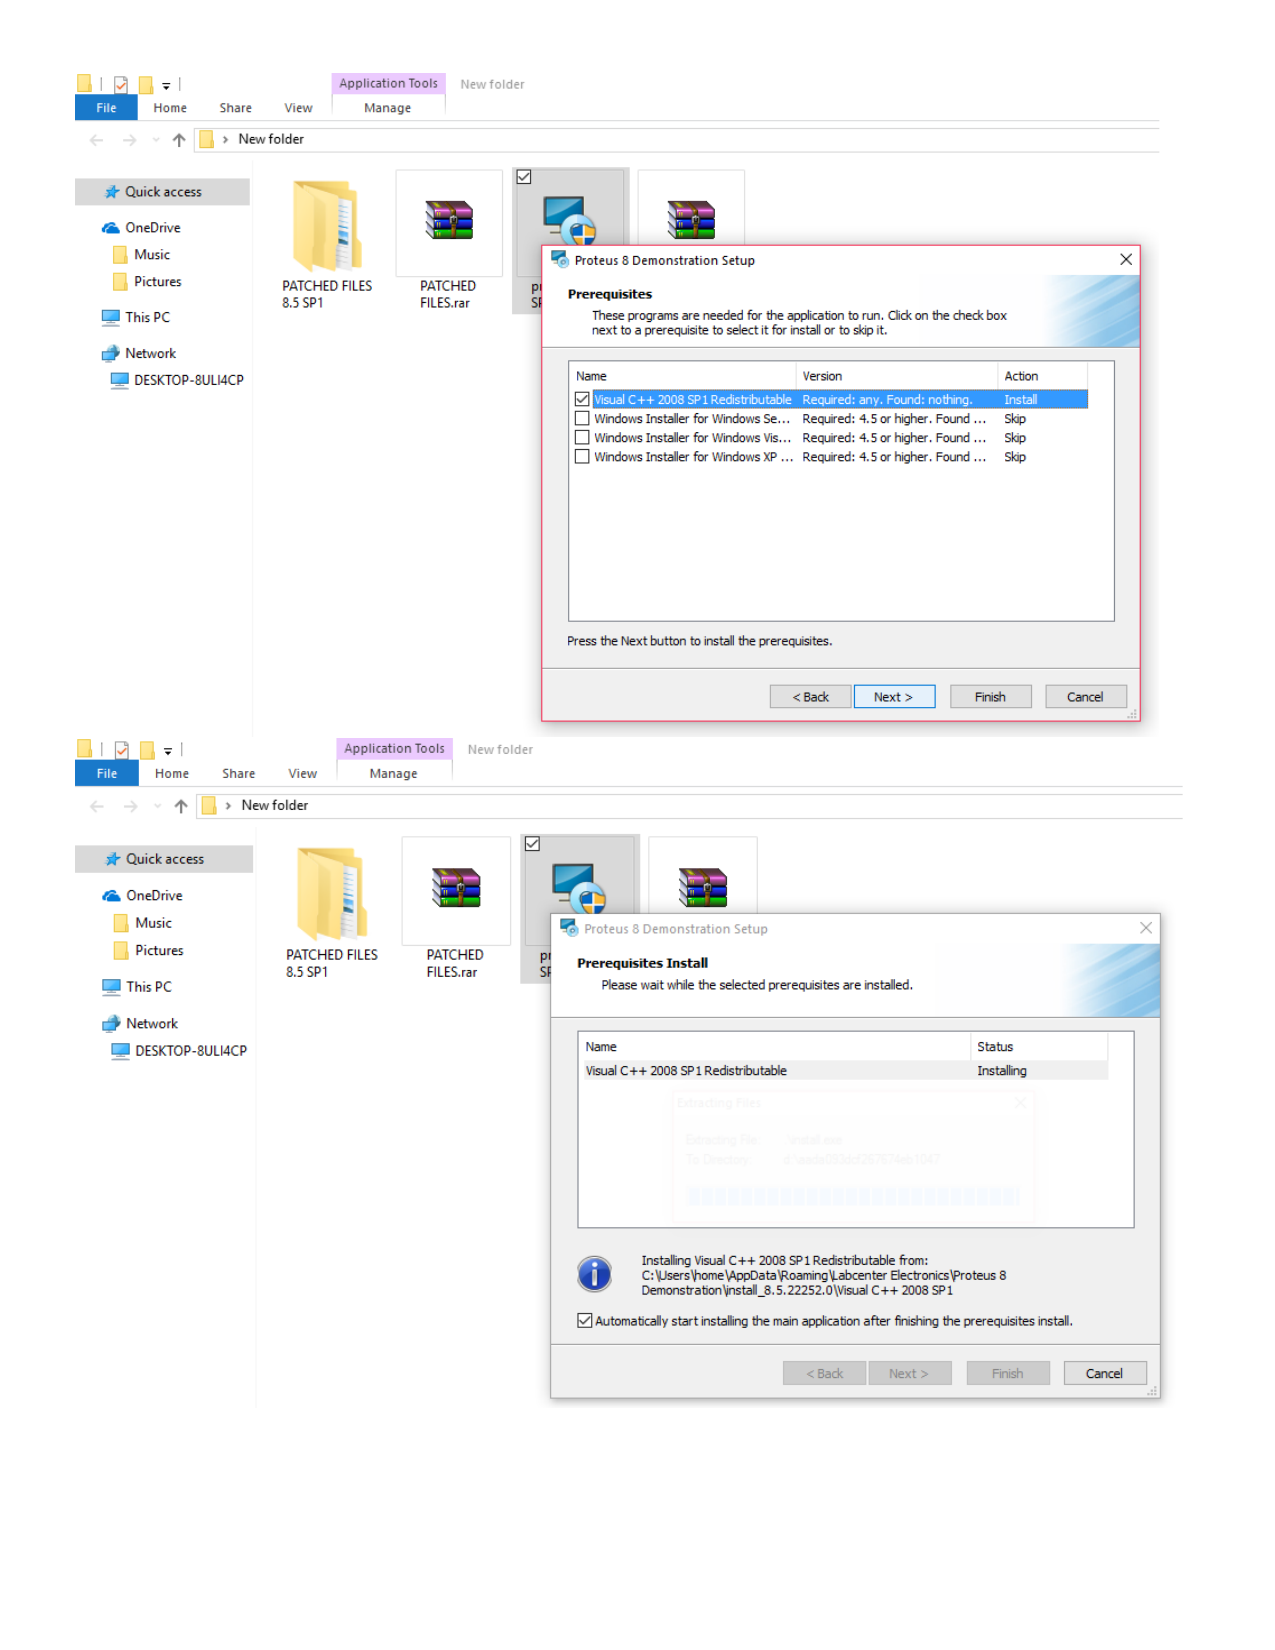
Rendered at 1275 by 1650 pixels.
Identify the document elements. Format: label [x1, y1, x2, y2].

picture [75, 73, 1160, 737]
picture [75, 738, 1183, 1408]
